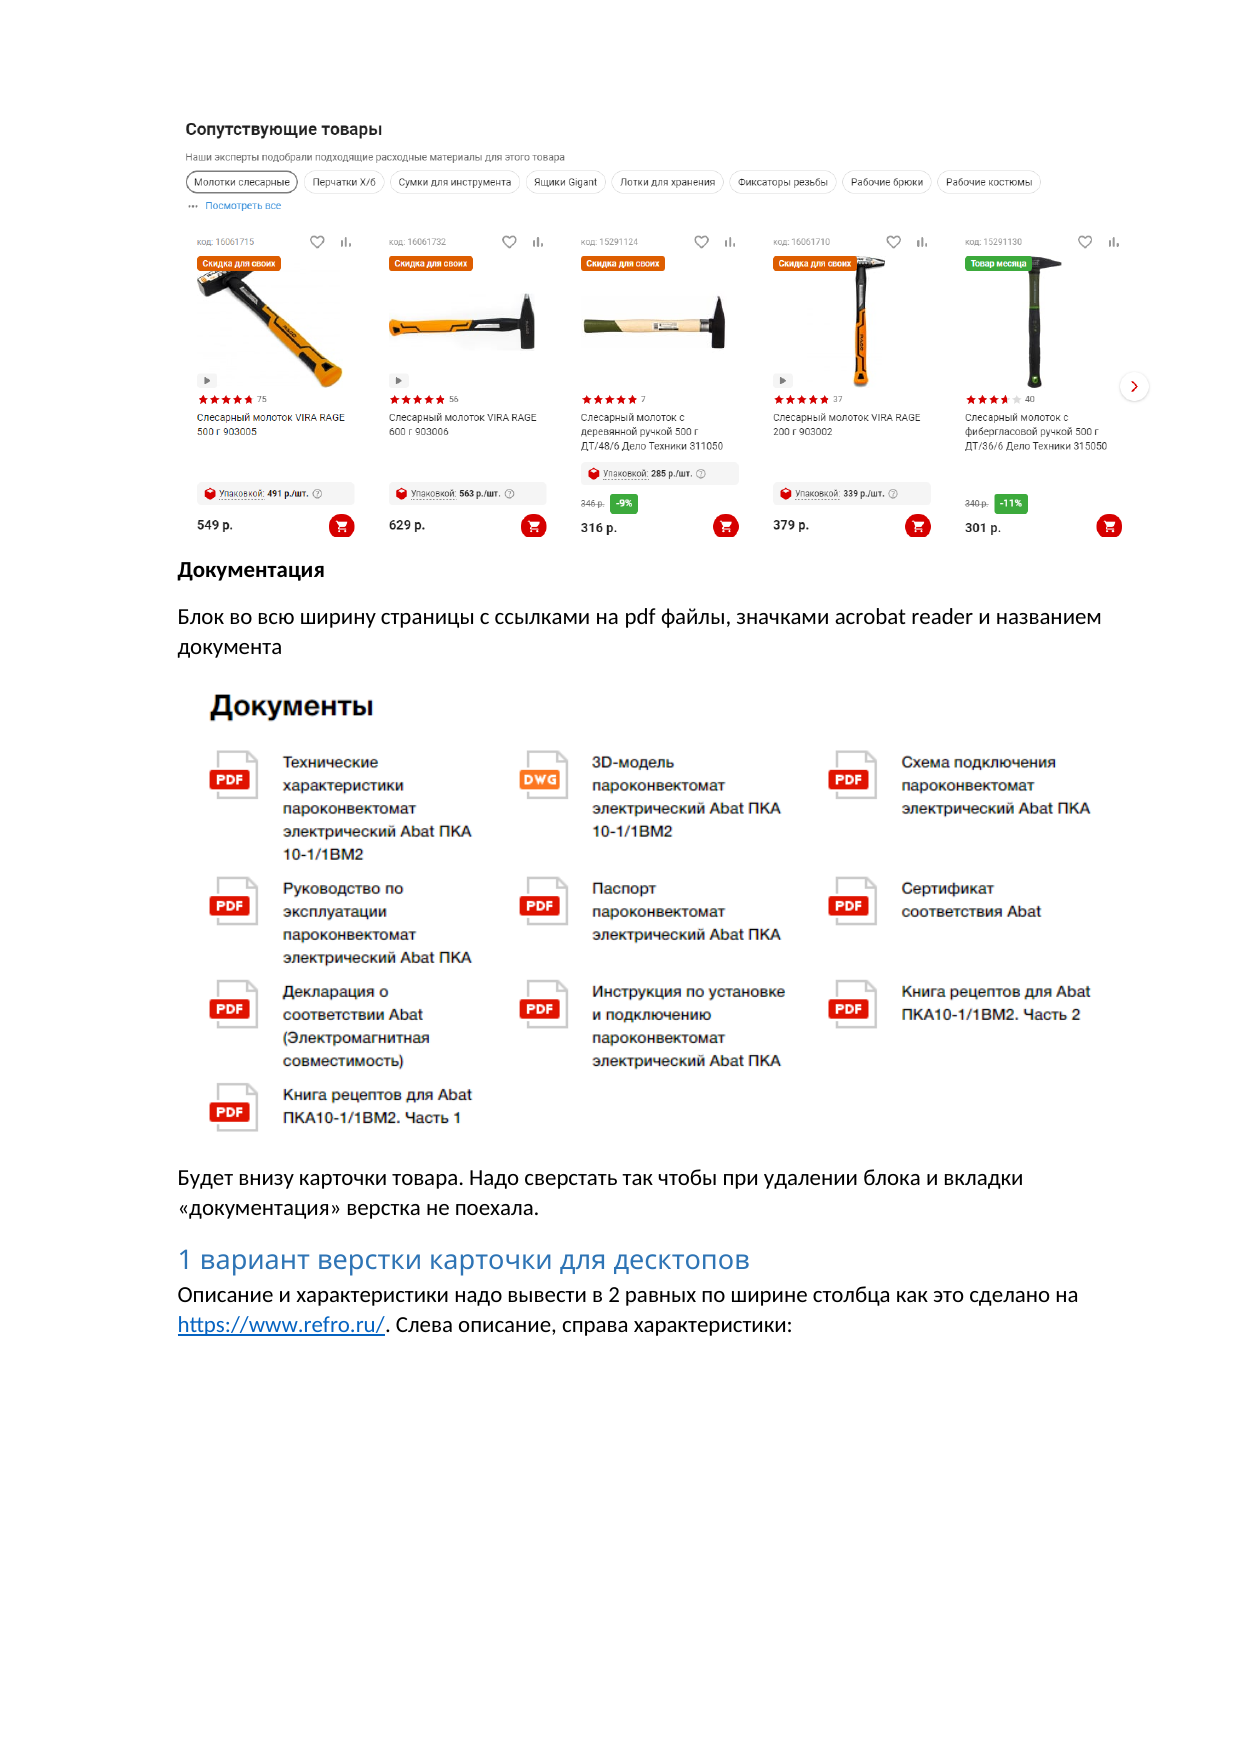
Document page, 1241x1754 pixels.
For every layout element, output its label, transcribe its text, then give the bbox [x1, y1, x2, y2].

picture [177, 118, 1152, 537]
text Документация [177, 555, 1152, 583]
picture [177, 679, 1152, 1145]
subtitle 1 вариант верстки карточки для десктопов [177, 1240, 1152, 1277]
text Описание и характеристики надо вывести в 2 равных по ширине столбца как это сделано на https://www.refro.ru/. Слева описание, справа характеристики: [177, 1280, 1152, 1338]
text Блок во всю ширину страницы с ссылками на pdf файлы, значками acrobat reader и названием документа [177, 602, 1152, 660]
text Будет внизу карточки товара. Надо сверстать так чтобы при удалении блока и вкладки «документация» верстка не поехала. [177, 1163, 1152, 1221]
